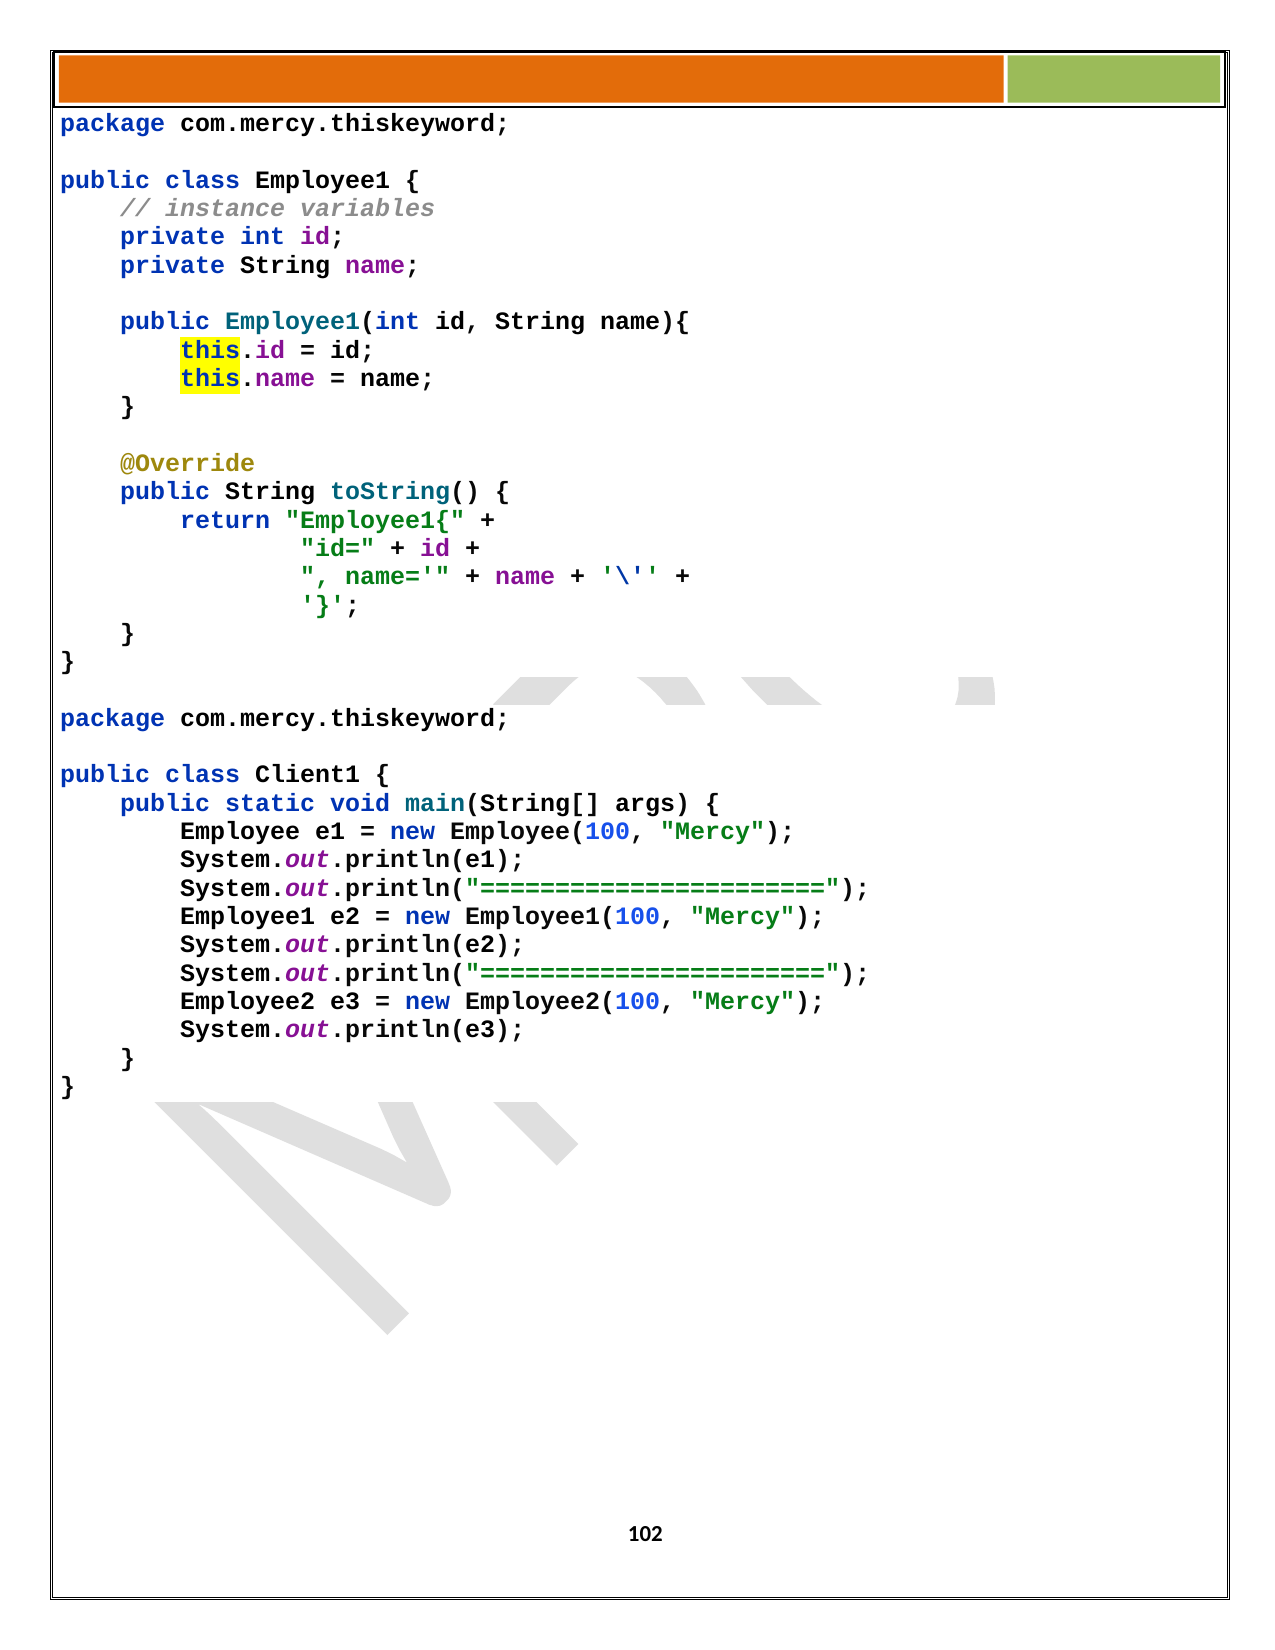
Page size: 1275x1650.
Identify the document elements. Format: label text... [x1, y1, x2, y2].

text package com.mercy.thiskeyword; public class Client1 { public static void main(String[] args) { Employee e1 = new Employee(100, "Mercy"); System.out.println(e1); System.out.println("======================="); Employee1 e2 = new Employee1(100, "Mercy"); System.out.println(e2); System.out.println("======================="); Employee2 e3 = new Employee2(100, "Mercy"); System.out.println(e3); } } [60, 705, 1227, 1102]
text package com.mercy.thiskeyword; public class Employee1 { // instance variables private int id; private String name; public Employee1(int id, String name){ this.id = id; this.name = name; } @Override public String toString() { return "Employee1{" + "id=" + id + ", name='" + name + '\'' + '}'; } } [60, 111, 1227, 677]
